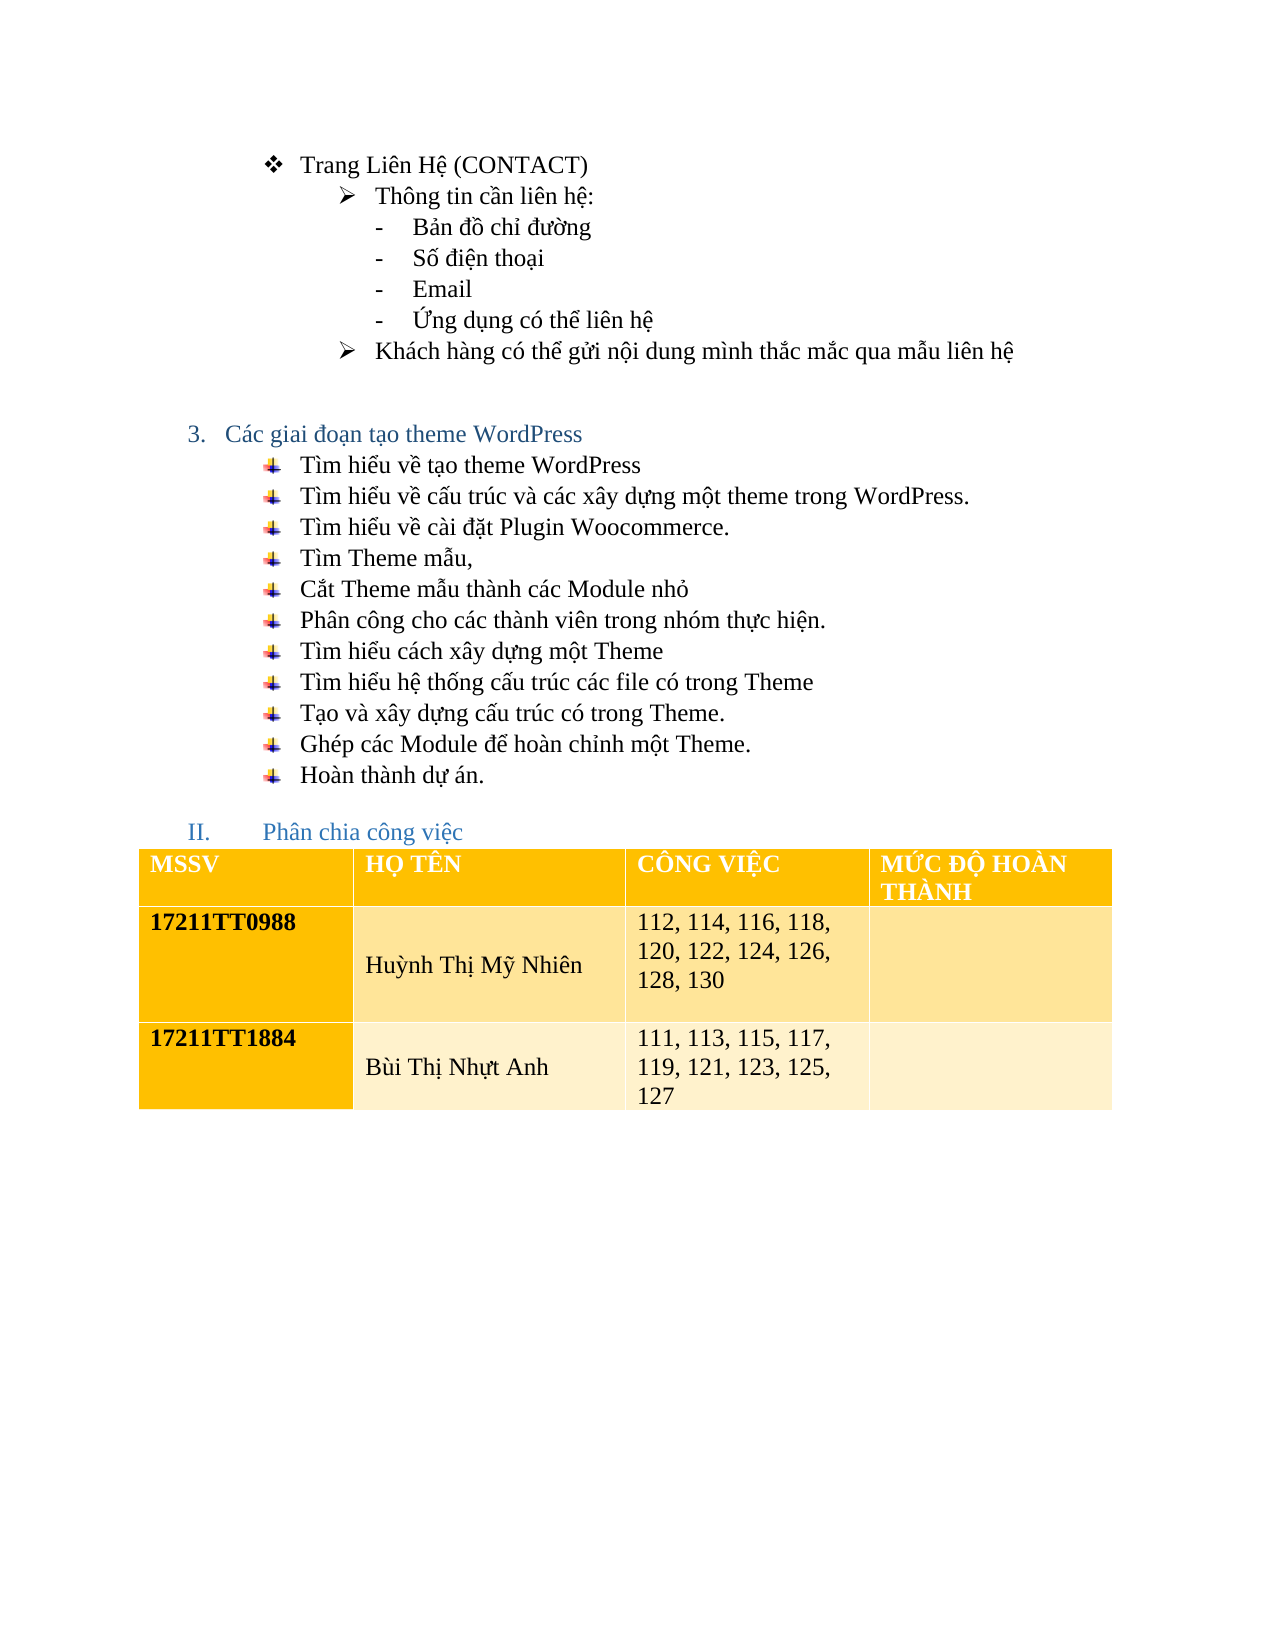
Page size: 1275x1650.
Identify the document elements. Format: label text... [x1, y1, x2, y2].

list Cắt Theme mẫu thành các Module nhỏ [262, 574, 1125, 603]
list Số điện thoại [375, 243, 1125, 272]
table_cell 112, 114, 116, 118, 120, 122, 124, 126, 128, 130 [626, 907, 869, 1022]
picture [263, 581, 281, 598]
list Tìm hiểu về cấu trúc và các xây dựng một theme trong WordPress. [262, 481, 1125, 510]
list Tạo và xây dựng cấu trúc có trong Theme. [262, 698, 1125, 727]
picture [263, 736, 281, 753]
table_cell 17211TT1884 [139, 1023, 353, 1109]
list Email [375, 274, 1125, 303]
table_cell Huỳnh Thị Mỹ Nhiên [354, 907, 625, 1022]
table_header MỨC ĐỘ HOÀN THÀNH [870, 849, 1112, 906]
list Tìm hiểu hệ thống cấu trúc các file có trong Theme [262, 667, 1125, 696]
table_cell 111, 113, 115, 117, 119, 121, 123, 125, 127 [626, 1023, 869, 1109]
list Phân công cho các thành viên trong nhóm thực hiện. [262, 605, 1125, 634]
table_cell [870, 1023, 1112, 1109]
table_cell [870, 907, 1112, 1022]
picture [263, 705, 281, 722]
list Tìm hiểu về tạo theme WordPress [262, 450, 1125, 479]
list Trang Liên Hệ (CONTACT) [262, 150, 1125, 179]
table_header CÔNG VIỆC [626, 849, 869, 906]
list Tìm hiểu về cài đặt Plugin Woocommerce. [262, 512, 1125, 541]
table_cell 17211TT0988 [139, 907, 353, 1022]
list Khách hàng có thể gửi nội dung mình thắc mắc qua mẫu liên hệ [337, 336, 1125, 365]
subtitle Phân chia công việc [187, 817, 1125, 845]
list Ghép các Module để hoàn chỉnh một Theme. [262, 729, 1125, 758]
table_header MSSV [139, 849, 353, 906]
picture [263, 612, 281, 629]
list Bản đồ chỉ đường [375, 212, 1125, 241]
picture [263, 550, 281, 567]
picture [263, 767, 281, 784]
picture [263, 456, 281, 474]
picture [263, 488, 281, 505]
list Tìm Theme mẫu, [262, 543, 1125, 572]
list Thông tin cần liên hệ: [337, 181, 1125, 210]
table_cell Bùi Thị Nhựt Anh [354, 1023, 625, 1109]
picture [263, 674, 281, 691]
list Hoàn thành dự án. [262, 761, 1125, 789]
picture [263, 643, 281, 660]
picture [263, 519, 281, 536]
table_header HỌ TÊN [354, 849, 625, 906]
subtitle Các giai đoạn tạo theme WordPress [187, 419, 1125, 448]
list Ứng dụng có thể liên hệ [375, 305, 1125, 334]
list Tìm hiểu cách xây dựng một Theme [262, 636, 1125, 665]
